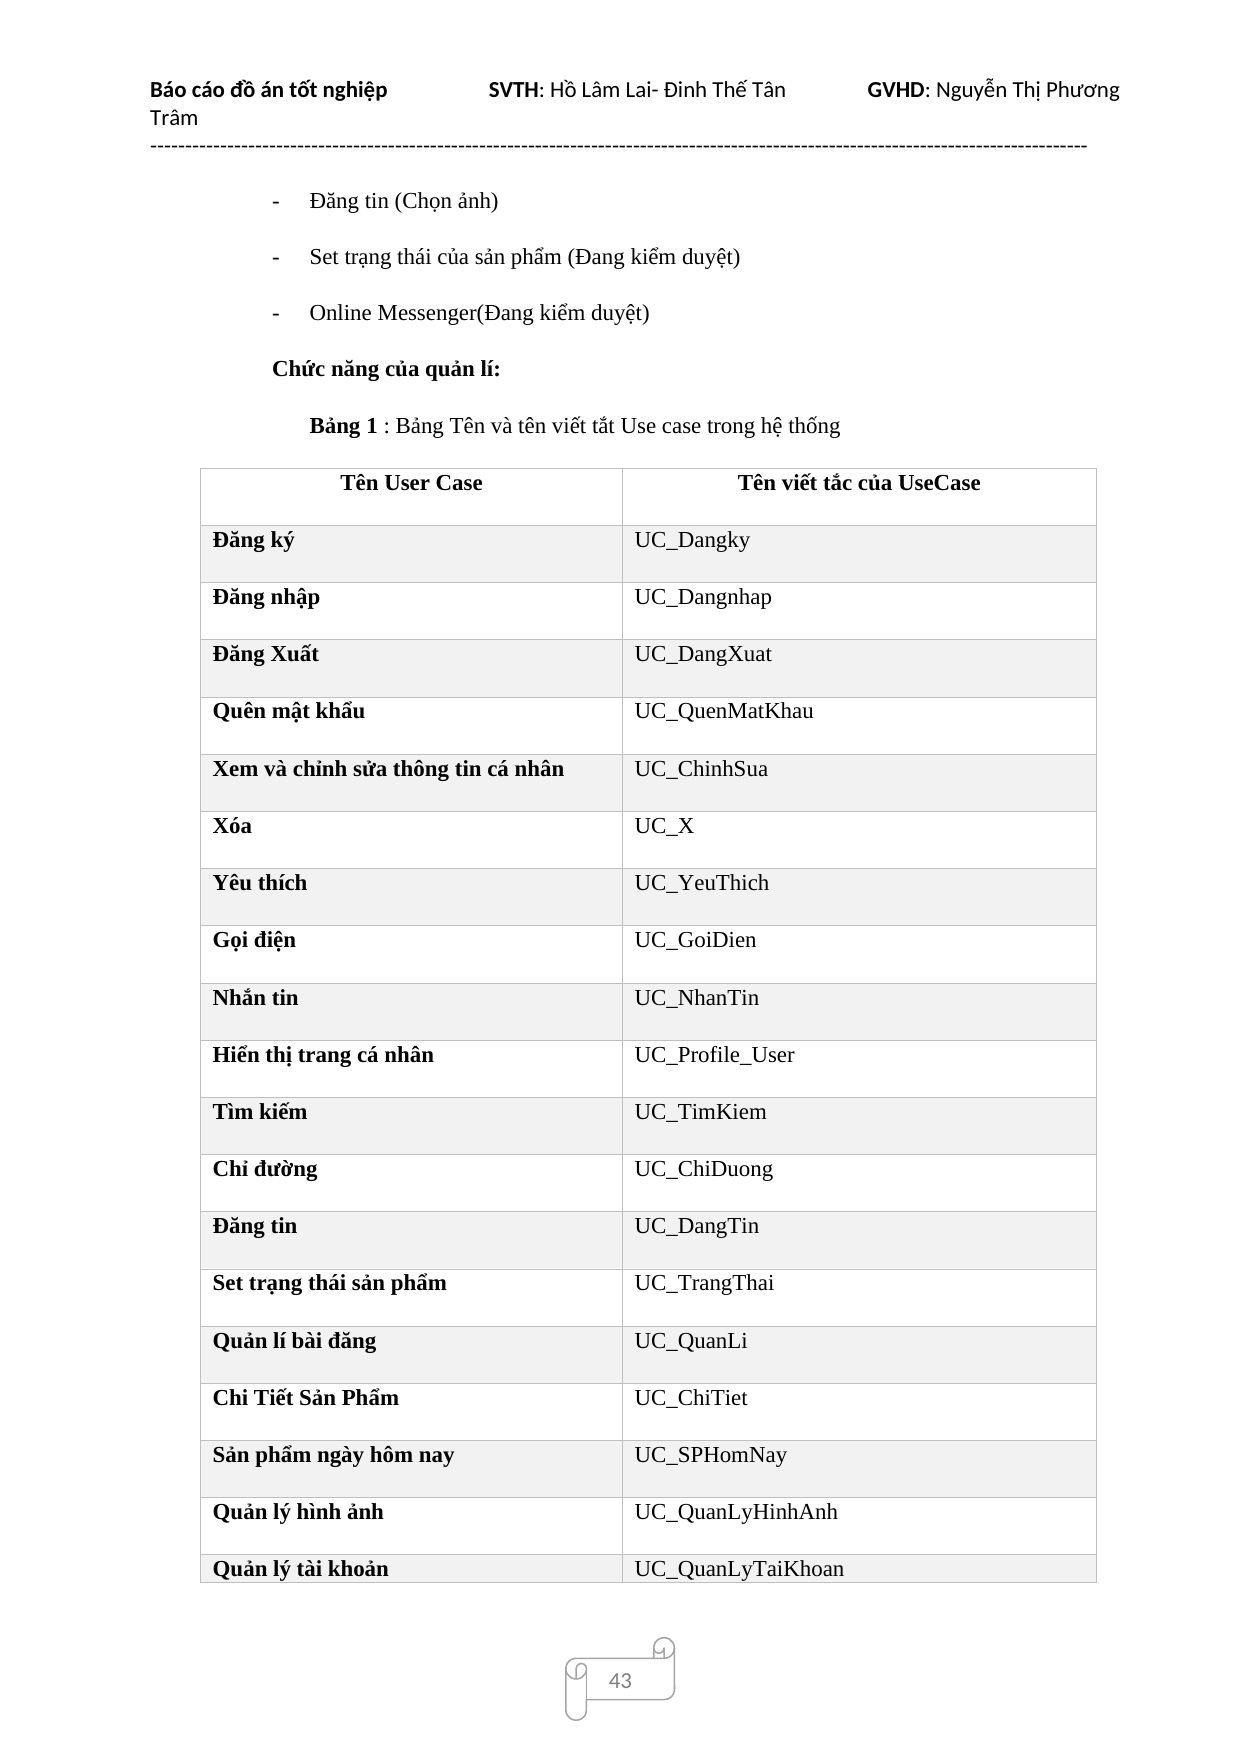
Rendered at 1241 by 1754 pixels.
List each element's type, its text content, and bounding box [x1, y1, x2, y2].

table_cell UC_ChiDuong [623, 1155, 1096, 1211]
table_cell UC_GoiDien [623, 926, 1096, 982]
table_cell UC_NhanTin [623, 984, 1096, 1040]
table_cell UC_QuenMatKhau [623, 698, 1096, 754]
table_cell UC_DangTin [623, 1212, 1096, 1268]
table_cell Quên mật khẩu [201, 698, 622, 754]
table_cell Đăng tin [201, 1212, 622, 1268]
list Online Messenger(Đang kiểm duyệt) [272, 299, 1090, 326]
table_cell Hiển thị trang cá nhân [201, 1041, 622, 1097]
table_cell UC_Dangky [623, 526, 1096, 582]
table_cell Quản lý hình ảnh [201, 1498, 622, 1554]
table_cell UC_ChiTiet [623, 1384, 1096, 1440]
list Set trạng thái của sản phẩm (Đang kiểm duyệt) [272, 243, 1090, 269]
table_cell Quản lí bài đăng [201, 1327, 622, 1383]
table_cell Đăng ký [201, 526, 622, 582]
table_cell UC_TrangThai [623, 1270, 1096, 1326]
table_cell Đăng nhập [201, 583, 622, 639]
table_cell Set trạng thái sản phẩm [201, 1270, 622, 1326]
table_cell Chỉ đường [201, 1155, 622, 1211]
table_cell UC_QuanLyTaiKhoan [623, 1555, 1096, 1582]
table_cell UC_X [623, 812, 1096, 868]
list Đăng tin (Chọn ảnh) [272, 187, 1090, 213]
table_cell Nhắn tin [201, 984, 622, 1040]
table_cell Chi Tiết Sản Phẩm [201, 1384, 622, 1440]
table_cell Quản lý tài khoản [201, 1555, 622, 1582]
table_header Tên viết tắc của UseCase [623, 469, 1096, 525]
table_cell UC_DangXuat [623, 640, 1096, 697]
table_cell Xem và chỉnh sửa thông tin cá nhân [201, 755, 622, 811]
table_cell Gọi điện [201, 926, 622, 982]
table_cell UC_Dangnhap [623, 583, 1096, 639]
table_cell Đăng Xuất [201, 640, 622, 697]
table_cell Xóa [201, 812, 622, 868]
text Bảng 1 : Bảng Tên và tên viết tắt Use case trong hệ thống [309, 412, 1090, 438]
table_cell Yêu thích [201, 869, 622, 925]
table_cell UC_SPHomNay [623, 1441, 1096, 1497]
table_cell Sản phẩm ngày hôm nay [201, 1441, 622, 1497]
text Chức năng của quản lí: [272, 356, 1090, 382]
table_cell UC_YeuThich [623, 869, 1096, 925]
table_cell UC_ChinhSua [623, 755, 1096, 811]
table_cell UC_QuanLi [623, 1327, 1096, 1383]
table_cell UC_Profile_User [623, 1041, 1096, 1097]
table_cell Tìm kiếm [201, 1098, 622, 1154]
table_cell UC_TimKiem [623, 1098, 1096, 1154]
table_cell UC_QuanLyHinhAnh [623, 1498, 1096, 1554]
table_header Tên User Case [201, 469, 622, 525]
